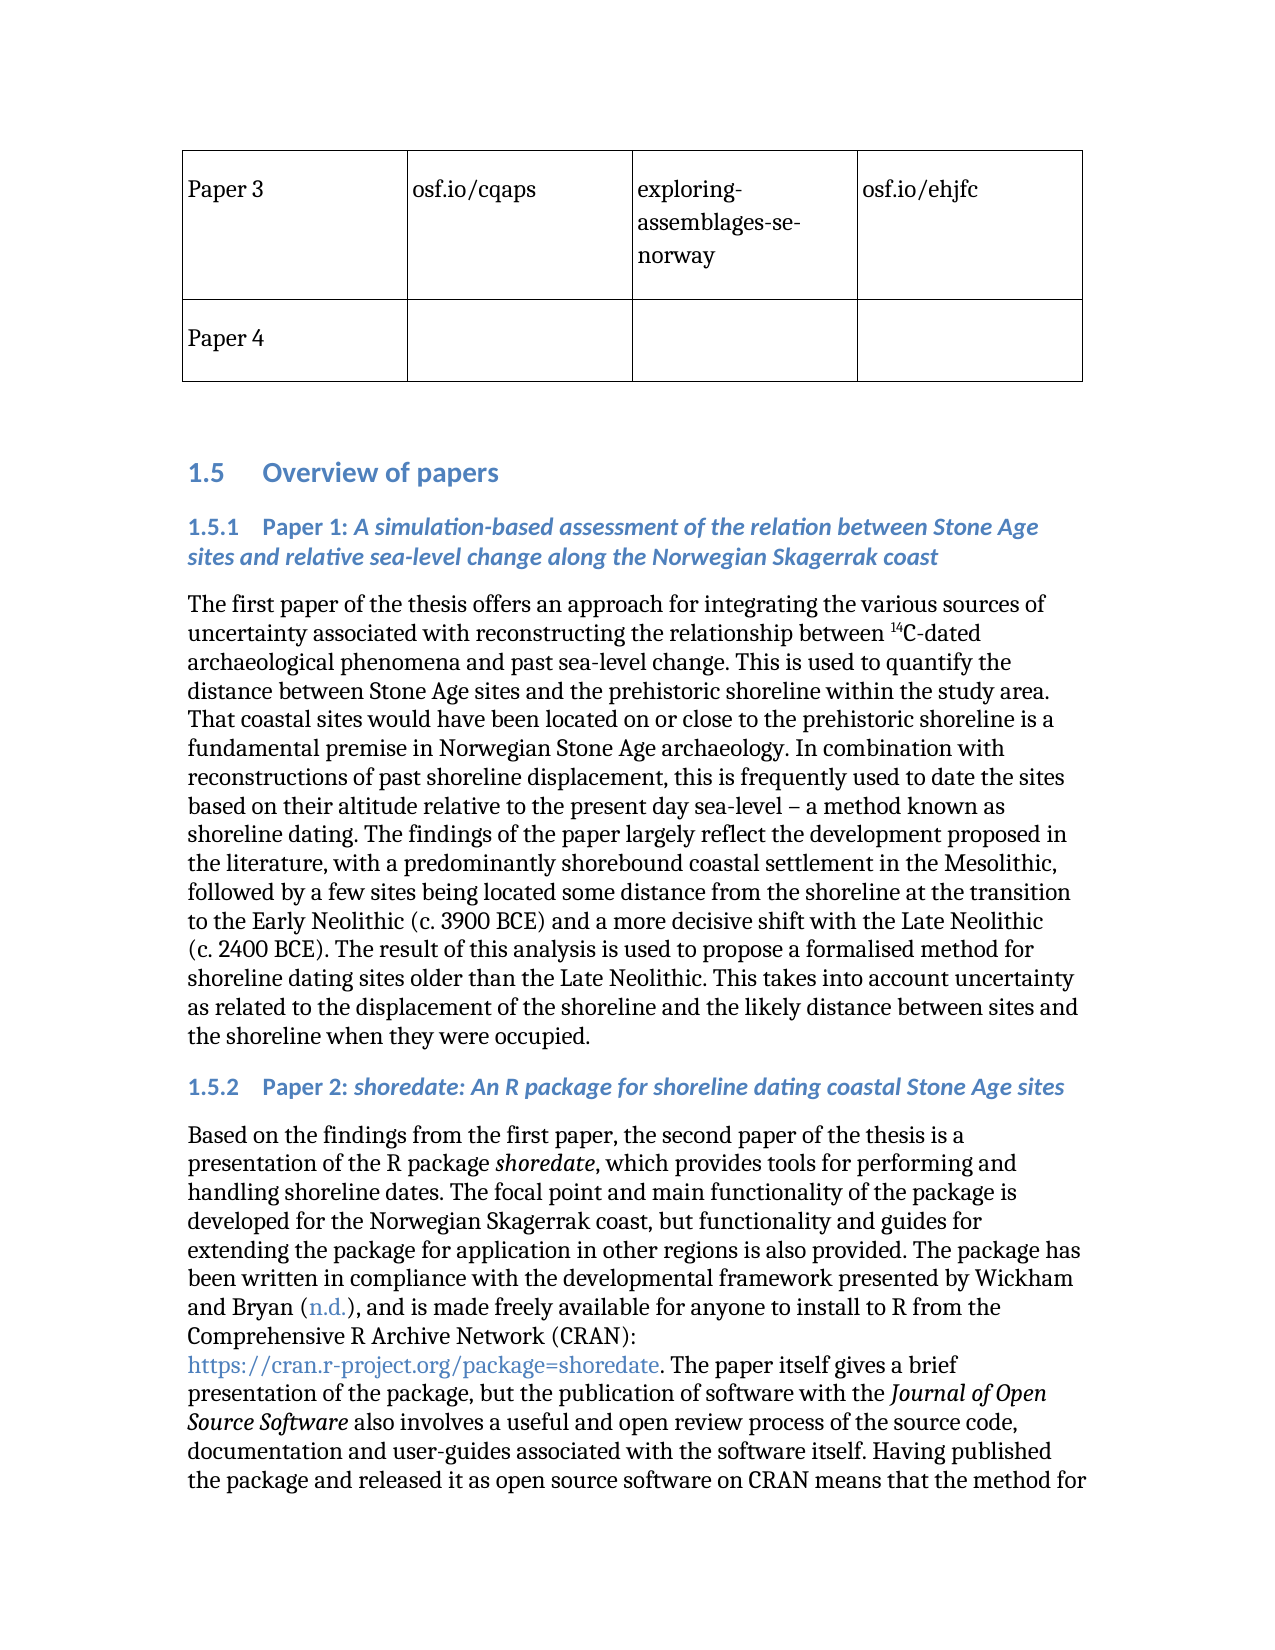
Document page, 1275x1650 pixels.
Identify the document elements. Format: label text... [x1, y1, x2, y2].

table_cell [858, 300, 1082, 381]
table_cell [633, 300, 857, 381]
table_cell exploring-assemblages-se-norway [633, 151, 857, 298]
table_cell [408, 300, 632, 381]
subtitle 1.5.2 Paper 2: shoredate: An R package for shoreline dating coastal Stone Age sites [187, 1071, 1087, 1102]
table_cell osf.io/ehjfc [858, 151, 1082, 298]
text The first paper of the thesis offers an approach for integrating the various sources of uncertainty associated with reconstructing the relationship between 14C-dated archaeological phenomena and past sea-level change. This is used to quantify the distance between Stone Age sites and the prehistoric shoreline within the study area. That coastal sites would have been located on or close to the prehistoric shoreline is a fundamental premise in Norwegian Stone Age archaeology. In combination with reconstructions of past shoreline displacement, this is frequently used to date the sites based on their altitude relative to the present day sea-level – a method known as shoreline dating. The findings of the paper largely reflect the development proposed in the literature, with a predominantly shorebound coastal settlement in the Mesolithic, followed by a few sites being located some distance from the shoreline at the transition to the Early Neolithic (c. 3900 BCE) and a more decisive shift with the Late Neolithic (c. 2400 BCE). The result of this analysis is used to propose a formalised method for shoreline dating sites older than the Late Neolithic. This takes into account uncertainty as related to the displacement of the shoreline and the likely distance between sites and the shoreline when they were occupied. [187, 590, 1087, 1050]
table_cell Paper 4 [183, 300, 407, 381]
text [187, 1121, 1087, 1494]
table_cell osf.io/cqaps [408, 151, 632, 298]
subtitle 1.5 Overview of papers [187, 454, 1087, 490]
subtitle 1.5.1 Paper 1: A simulation-based assessment of the relation between Stone Age sites and relative sea-level change along the Norwegian Skagerrak coast [187, 511, 1087, 572]
table_cell Paper 3 [183, 151, 407, 298]
